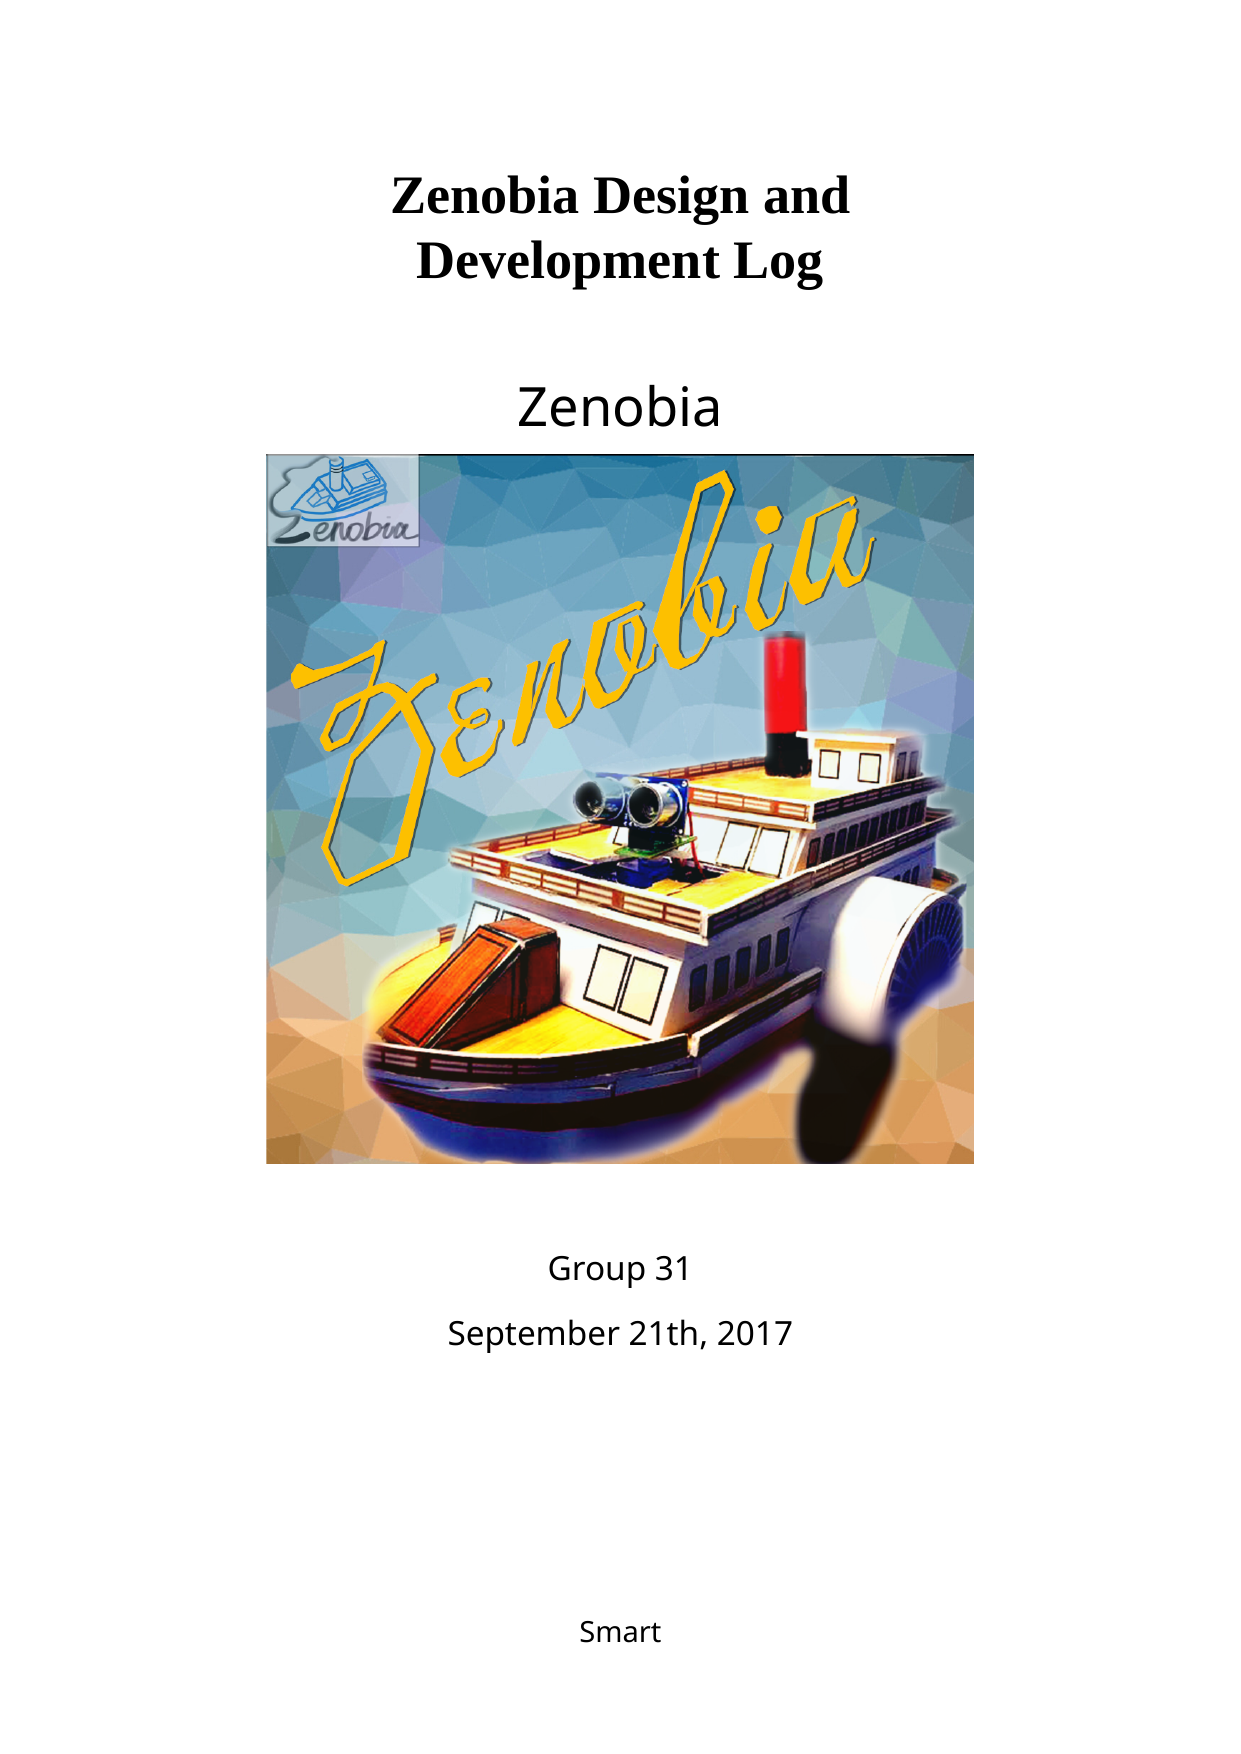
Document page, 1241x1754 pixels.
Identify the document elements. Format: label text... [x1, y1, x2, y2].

text Development Log [187, 227, 1053, 292]
text Group 31 [187, 1234, 1053, 1299]
picture [266, 454, 974, 1164]
text September 21th, 2017 [187, 1299, 1053, 1364]
text Zenobia [187, 357, 1053, 454]
text Zenobia Design and [187, 162, 1053, 227]
